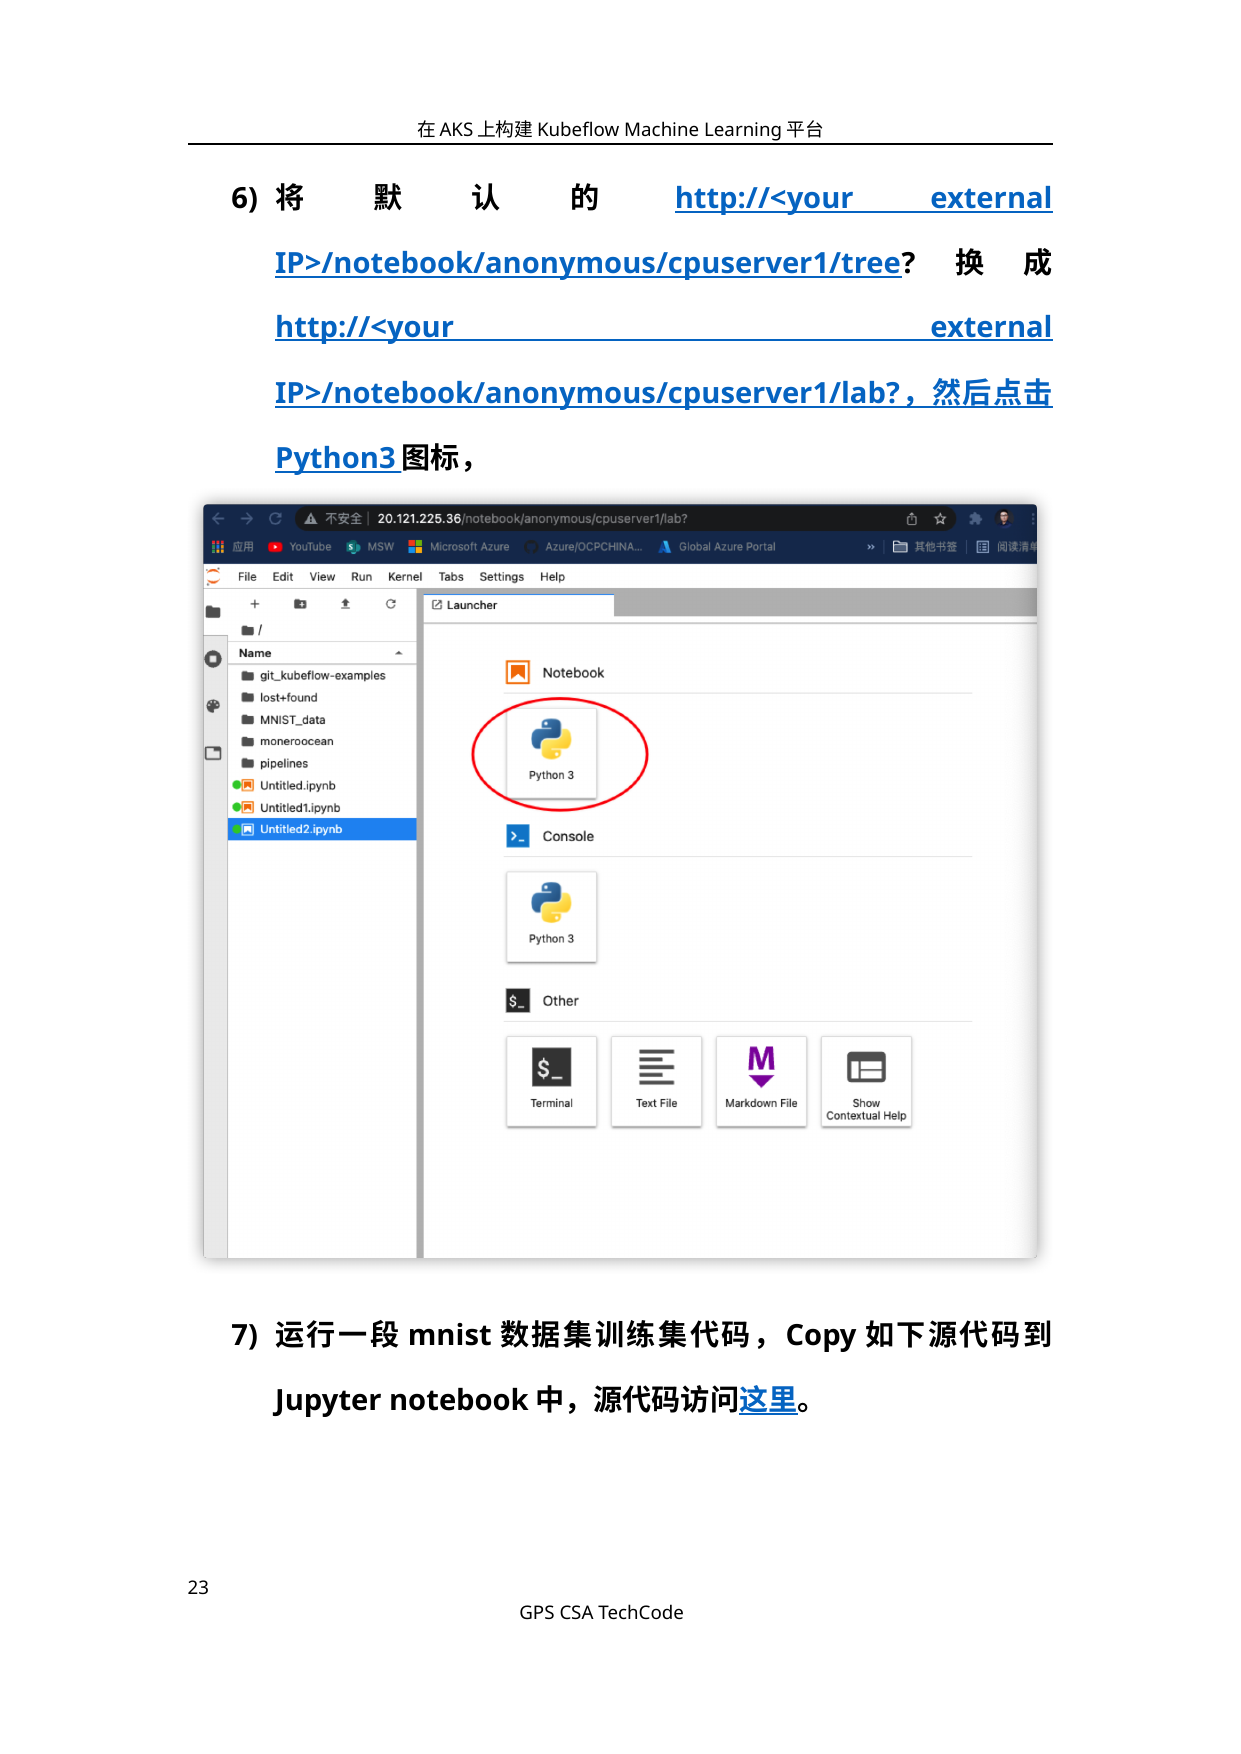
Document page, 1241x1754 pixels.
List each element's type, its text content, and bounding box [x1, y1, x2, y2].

list 将默认的http://<your external IP>/notebook/anonymous/cpuserver1/tree?换成http://<your external IP>/notebook/anonymous/cpuserver1/lab?，然后点击Python3图标， [231, 163, 1053, 488]
list 运行一段mnist数据集训练集代码，Copy如下源代码到Jupyter notebook中，源代码访问这里。 [231, 1301, 1053, 1431]
picture [187, 488, 1053, 1274]
